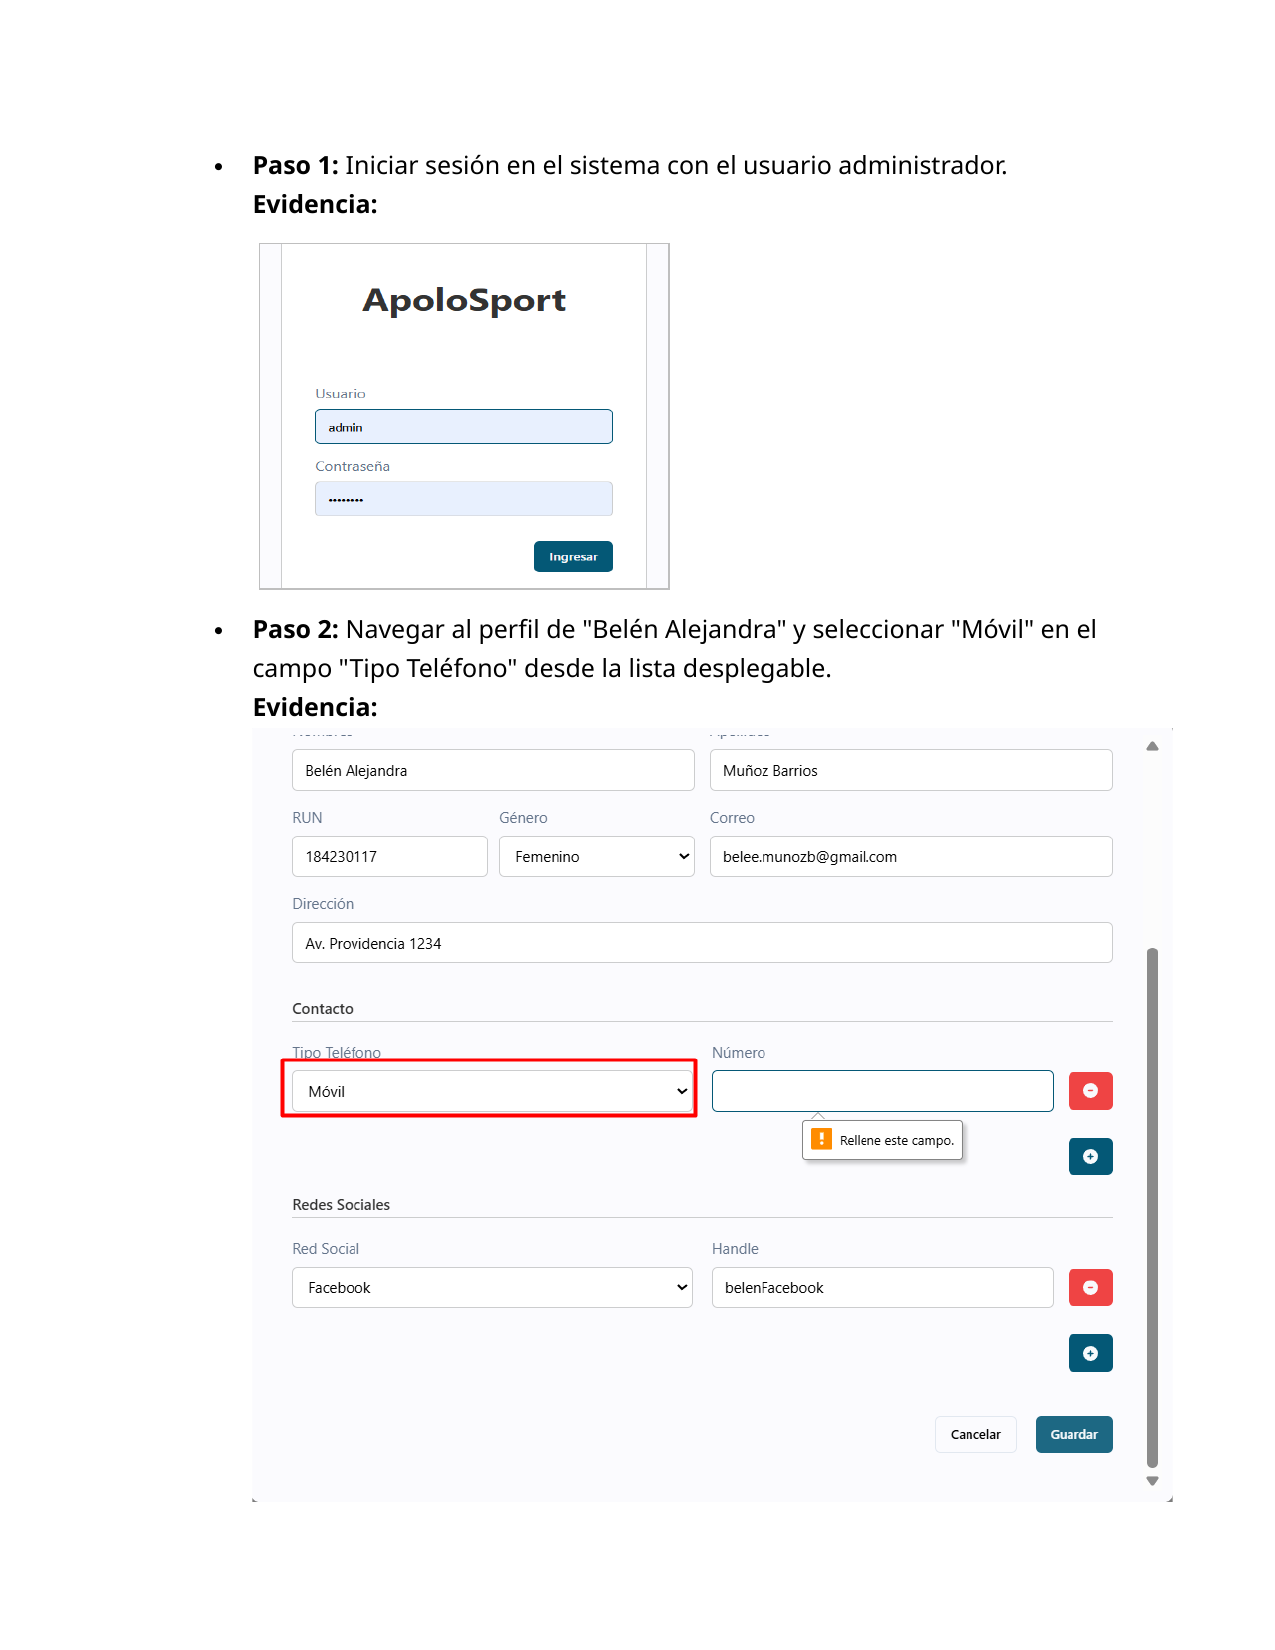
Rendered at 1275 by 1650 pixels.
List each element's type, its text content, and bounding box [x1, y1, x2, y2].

list Paso 1: Iniciar sesión en el sistema con el usuario administrador. Evidencia: [215, 148, 1098, 221]
picture [252, 728, 1173, 1502]
picture [260, 244, 668, 588]
